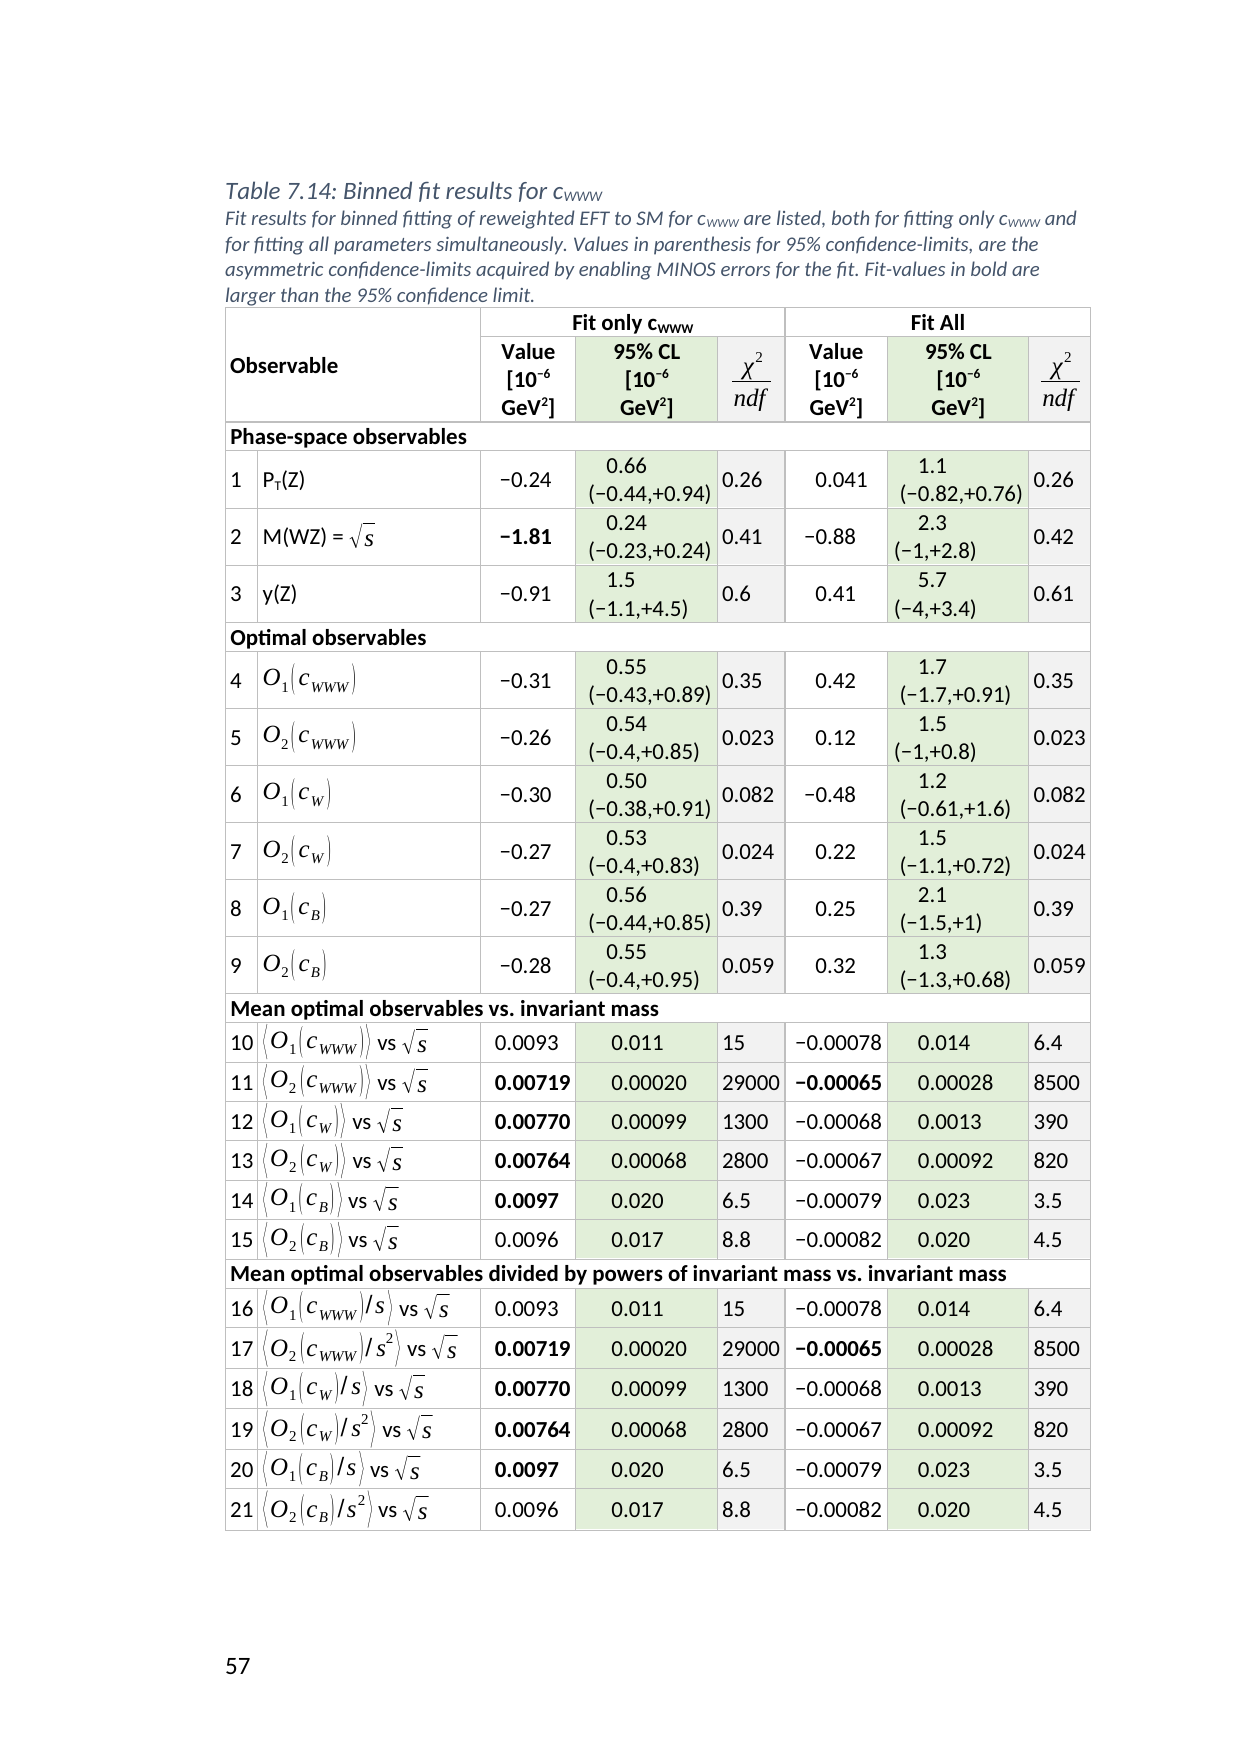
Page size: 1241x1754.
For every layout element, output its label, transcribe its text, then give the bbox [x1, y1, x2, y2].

table_cell 0.26 [1029, 451, 1090, 507]
table_cell y(Z) [258, 566, 480, 622]
table_cell Mean optimal observables divided by powers of invariant mass vs. invariant mass [226, 1260, 1090, 1288]
table_cell 0.00028 [888, 1328, 1028, 1368]
table_cell 0.020 [576, 1181, 717, 1219]
table_cell vs [258, 1063, 480, 1101]
table_cell 0.00068 [576, 1409, 717, 1449]
table_cell 16 [226, 1289, 257, 1327]
table_cell −0.00067 [786, 1141, 887, 1180]
table_cell vs [258, 1489, 480, 1529]
table_cell 17 [226, 1328, 257, 1368]
table_cell −0.24 [481, 451, 575, 507]
table_cell 0.0093 [481, 1289, 575, 1327]
table_cell [258, 823, 480, 879]
table_cell 8500 [1029, 1063, 1090, 1101]
table_cell 0.020 [888, 1220, 1028, 1258]
table_cell 2.3 (−1,+2.8) [888, 509, 1028, 564]
table_cell 0.50 (−0.38,+0.91) [576, 766, 717, 822]
table_cell 15 [718, 1023, 784, 1062]
table_cell −0.00065 [786, 1063, 887, 1101]
table_cell 390 [1029, 1102, 1090, 1140]
table_cell −0.00078 [786, 1023, 887, 1062]
table_cell 8.8 [718, 1220, 784, 1258]
table_cell 1.5 (−1.1,+4.5) [576, 566, 717, 622]
table_cell 5.7 (−4,+3.4) [888, 566, 1028, 622]
table_cell 820 [1029, 1409, 1090, 1449]
table_cell 0.0096 [481, 1489, 575, 1529]
table_cell 0.56 (−0.44,+0.85) [576, 880, 717, 936]
table_cell 0.42 [786, 652, 887, 708]
table_cell 820 [1029, 1141, 1090, 1180]
table_cell 4 [226, 652, 257, 708]
table_cell 0.6 [718, 566, 784, 622]
table_cell 0.059 [718, 937, 784, 993]
table_cell 0.0013 [888, 1102, 1028, 1140]
table_cell −1.81 [481, 509, 575, 564]
table_cell −0.26 [481, 709, 575, 765]
table_cell 1.3 (−1.3,+0.68) [888, 937, 1028, 993]
table_cell Value [10−6 GeV2] [481, 337, 575, 421]
table_cell 0.023 [888, 1181, 1028, 1219]
table_cell 0.00099 [576, 1369, 717, 1408]
table_cell 0.55 (−0.43,+0.89) [576, 652, 717, 708]
table_cell −0.88 [786, 509, 887, 564]
table_cell 0.35 [1029, 652, 1090, 708]
table_cell 0.082 [718, 766, 784, 822]
table_cell 0.35 [718, 652, 784, 708]
table_cell 0.24 (−0.23,+0.24) [576, 509, 717, 564]
table_cell 0.00028 [888, 1063, 1028, 1101]
table_cell vs [258, 1409, 480, 1449]
table_cell vs [258, 1289, 480, 1327]
table_cell 1300 [718, 1369, 784, 1408]
table_cell 0.0093 [481, 1023, 575, 1062]
table_cell 6.5 [718, 1450, 784, 1488]
table_cell 0.32 [786, 937, 887, 993]
table_cell 1.2 (−0.61,+1.6) [888, 766, 1028, 822]
table_cell 3.5 [1029, 1181, 1090, 1219]
table_cell 1 [226, 451, 257, 507]
table_cell 2800 [718, 1141, 784, 1180]
table_cell 1.5 (−1.1,+0.72) [888, 823, 1028, 879]
table_cell −0.00078 [786, 1289, 887, 1327]
table_cell 0.00764 [481, 1141, 575, 1180]
table_cell 20 [226, 1450, 257, 1488]
table_cell [258, 709, 480, 765]
table_cell Value [10−6 GeV2] [786, 337, 887, 421]
table_cell −0.28 [481, 937, 575, 993]
table_cell vs [258, 1181, 480, 1219]
table_header Fit All [786, 308, 1090, 336]
table_cell 0.00020 [576, 1328, 717, 1368]
table_cell 0.023 [718, 709, 784, 765]
table_cell 0.26 [718, 451, 784, 507]
table_cell 1300 [718, 1102, 784, 1140]
table_cell 14 [226, 1181, 257, 1219]
table_cell 9 [226, 937, 257, 993]
table_cell 0.66 (−0.44,+0.94) [576, 451, 717, 507]
table_cell −0.00082 [786, 1489, 887, 1529]
table_cell 0.41 [786, 566, 887, 622]
table_cell −0.00079 [786, 1450, 887, 1488]
table_cell −0.27 [481, 880, 575, 936]
table_cell 0.39 [718, 880, 784, 936]
table_cell −0.00082 [786, 1220, 887, 1258]
table_cell vs [258, 1328, 480, 1368]
table_cell 6.5 [718, 1181, 784, 1219]
table_cell M(WZ) = [258, 509, 480, 564]
table_cell 0.25 [786, 880, 887, 936]
table_cell 0.059 [1029, 937, 1090, 993]
table_cell −0.00067 [786, 1409, 887, 1449]
table_cell 8.8 [718, 1489, 784, 1529]
table_cell −0.30 [481, 766, 575, 822]
table_cell −0.00068 [786, 1369, 887, 1408]
table_cell 0.011 [576, 1023, 717, 1062]
table_cell 10 [226, 1023, 257, 1062]
table_cell 0.0097 [481, 1181, 575, 1219]
table_cell 0.017 [576, 1220, 717, 1258]
table_cell 19 [226, 1409, 257, 1449]
table_cell 8 [226, 880, 257, 936]
table_cell 29000 [718, 1328, 784, 1368]
table_cell [258, 880, 480, 936]
table_cell 0.00770 [481, 1369, 575, 1408]
table_cell 6.4 [1029, 1289, 1090, 1327]
table_cell 6 [226, 766, 257, 822]
table_cell 0.017 [576, 1489, 717, 1529]
table_header Fit only cWWW [481, 308, 784, 336]
table_cell 4.5 [1029, 1489, 1090, 1529]
table_cell 1.1 (−0.82,+0.76) [888, 451, 1028, 507]
table_cell 0.0097 [481, 1450, 575, 1488]
table_cell 2 [226, 509, 257, 564]
table_cell 21 [226, 1489, 257, 1529]
table_cell −0.91 [481, 566, 575, 622]
table_header Observable [226, 308, 480, 421]
table_cell 0.00092 [888, 1141, 1028, 1180]
table_cell 29000 [718, 1063, 784, 1101]
table_cell −0.27 [481, 823, 575, 879]
table_cell 0.54 (−0.4,+0.85) [576, 709, 717, 765]
table_cell Mean optimal observables vs. invariant mass [226, 994, 1090, 1022]
table_cell vs [258, 1220, 480, 1258]
table_cell 0.020 [888, 1489, 1028, 1529]
table_cell 0.39 [1029, 880, 1090, 936]
table_cell 0.014 [888, 1289, 1028, 1327]
table_cell 0.41 [718, 509, 784, 564]
table_cell 0.00068 [576, 1141, 717, 1180]
table_cell −0.48 [786, 766, 887, 822]
table_cell Phase-space observables [226, 423, 1090, 450]
table_cell 0.53 (−0.4,+0.83) [576, 823, 717, 879]
table_cell PT(Z) [258, 451, 480, 507]
table_cell 0.00092 [888, 1409, 1028, 1449]
table_cell 0.014 [888, 1023, 1028, 1062]
table_cell 390 [1029, 1369, 1090, 1408]
table_cell 0.00099 [576, 1102, 717, 1140]
table_cell 0.61 [1029, 566, 1090, 622]
table_cell 13 [226, 1141, 257, 1180]
table_cell 2800 [718, 1409, 784, 1449]
table_cell [718, 337, 784, 421]
table_cell 0.023 [1029, 709, 1090, 765]
table_cell −0.31 [481, 652, 575, 708]
table_cell 2.1 (−1.5,+1) [888, 880, 1028, 936]
table_cell 8500 [1029, 1328, 1090, 1368]
table_cell 95% CL [10−6 GeV2] [576, 337, 717, 421]
table_cell 3 [226, 566, 257, 622]
table_cell −0.00079 [786, 1181, 887, 1219]
table_cell 0.55 (−0.4,+0.95) [576, 937, 717, 993]
table_cell 0.0096 [481, 1220, 575, 1258]
table_cell −0.00065 [786, 1328, 887, 1368]
table_cell 95% CL [10−6 GeV2] [888, 337, 1028, 421]
table_cell 18 [226, 1369, 257, 1408]
table_cell 15 [718, 1289, 784, 1327]
table_cell 0.00764 [481, 1409, 575, 1449]
table_cell 0.023 [888, 1450, 1028, 1488]
table_cell 6.4 [1029, 1023, 1090, 1062]
table_cell 0.041 [786, 451, 887, 507]
table_cell [258, 937, 480, 993]
table_cell [258, 652, 480, 708]
table_cell 0.0013 [888, 1369, 1028, 1408]
table_cell 0.12 [786, 709, 887, 765]
table_cell 0.082 [1029, 766, 1090, 822]
table_cell vs [258, 1102, 480, 1140]
table_cell vs [258, 1450, 480, 1488]
table_cell vs [258, 1369, 480, 1408]
table_cell 0.00770 [481, 1102, 575, 1140]
table_cell 0.024 [718, 823, 784, 879]
table_cell 12 [226, 1102, 257, 1140]
table_cell [1029, 337, 1090, 421]
table_cell 0.011 [576, 1289, 717, 1327]
table_cell 3.5 [1029, 1450, 1090, 1488]
table_cell 0.22 [786, 823, 887, 879]
table_cell 4.5 [1029, 1220, 1090, 1258]
table_cell Optimal observables [226, 623, 1090, 651]
table_cell vs [258, 1141, 480, 1180]
table_cell 1.5 (−1,+0.8) [888, 709, 1028, 765]
table_cell 0.42 [1029, 509, 1090, 564]
table_cell 0.020 [576, 1450, 717, 1488]
table_cell 1.7 (−1.7,+0.91) [888, 652, 1028, 708]
table_cell 0.00719 [481, 1328, 575, 1368]
table_cell 0.00020 [576, 1063, 717, 1101]
table_cell 5 [226, 709, 257, 765]
table_cell [258, 766, 480, 822]
table_cell 11 [226, 1063, 257, 1101]
table_cell 7 [226, 823, 257, 879]
table_cell 15 [226, 1220, 257, 1258]
table_cell −0.00068 [786, 1102, 887, 1140]
table_cell vs [258, 1023, 480, 1062]
table_cell 0.024 [1029, 823, 1090, 879]
table_cell 0.00719 [481, 1063, 575, 1101]
